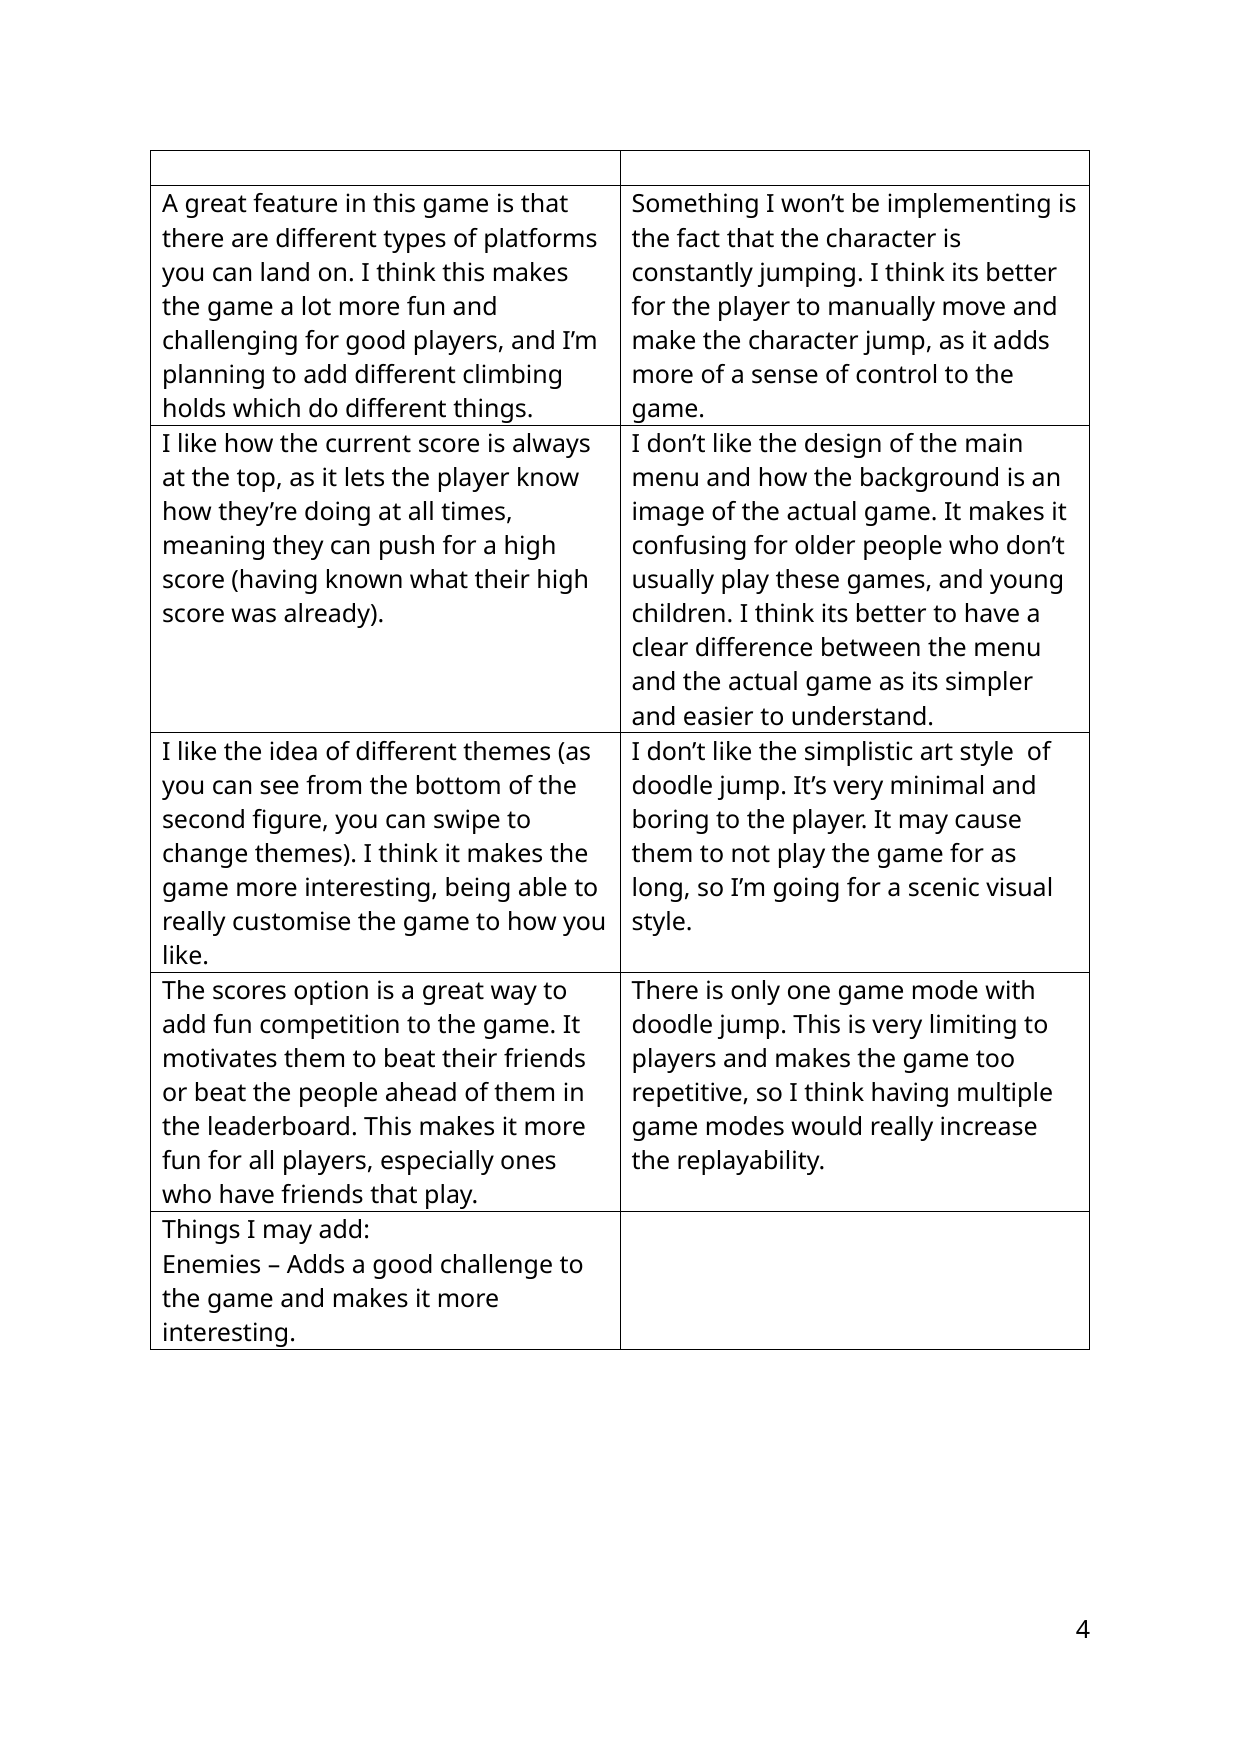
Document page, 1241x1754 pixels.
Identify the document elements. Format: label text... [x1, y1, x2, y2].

table_cell I don’t like the simplistic art style of doodle jump. It’s very minimal and boring to the player. It may cause them to not play the game for as long, so I’m going for a scenic visual style. [621, 733, 1089, 972]
table_cell I don’t like the design of the main menu and how the background is an image of the actual game. It makes it confusing for older people who don’t usually play these games, and young children. I think its better to have a clear difference between the menu and the actual game as its simpler and easier to understand. [621, 426, 1089, 732]
table_cell I like how the current score is always at the top, as it lets the player know how they’re doing at all times, meaning they can push for a high score (having known what their high score was already). [151, 426, 620, 732]
table_cell [621, 1212, 1089, 1348]
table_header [151, 151, 620, 185]
table_cell The scores option is a great way to add fun competition to the game. It motivates them to beat their friends or beat the people ahead of them in the leaderboard. This makes it more fun for all players, especially ones who have friends that play. [151, 973, 620, 1211]
table_cell There is only one game mode with doodle jump. This is very limiting to players and makes the game too repetitive, so I think having multiple game modes would really increase the replayability. [621, 973, 1089, 1211]
table_cell Things I may add: Enemies – Adds a good challenge to the game and makes it more interesting. [151, 1212, 620, 1348]
table_cell Something I won’t be implementing is the fact that the character is constantly jumping. I think its better for the player to manually move and make the character jump, as it adds more of a sense of control to the game. [621, 186, 1089, 424]
table_cell I like the idea of different themes (as you can see from the bottom of the second figure, you can swipe to change themes). I think it makes the game more interesting, being able to really customise the game to how you like. [151, 733, 620, 972]
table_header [621, 151, 1089, 185]
table_cell A great feature in this game is that there are different types of platforms you can land on. I think this makes the game a lot more fun and challenging for good players, and I’m planning to add different climbing holds which do different things. [151, 186, 620, 424]
